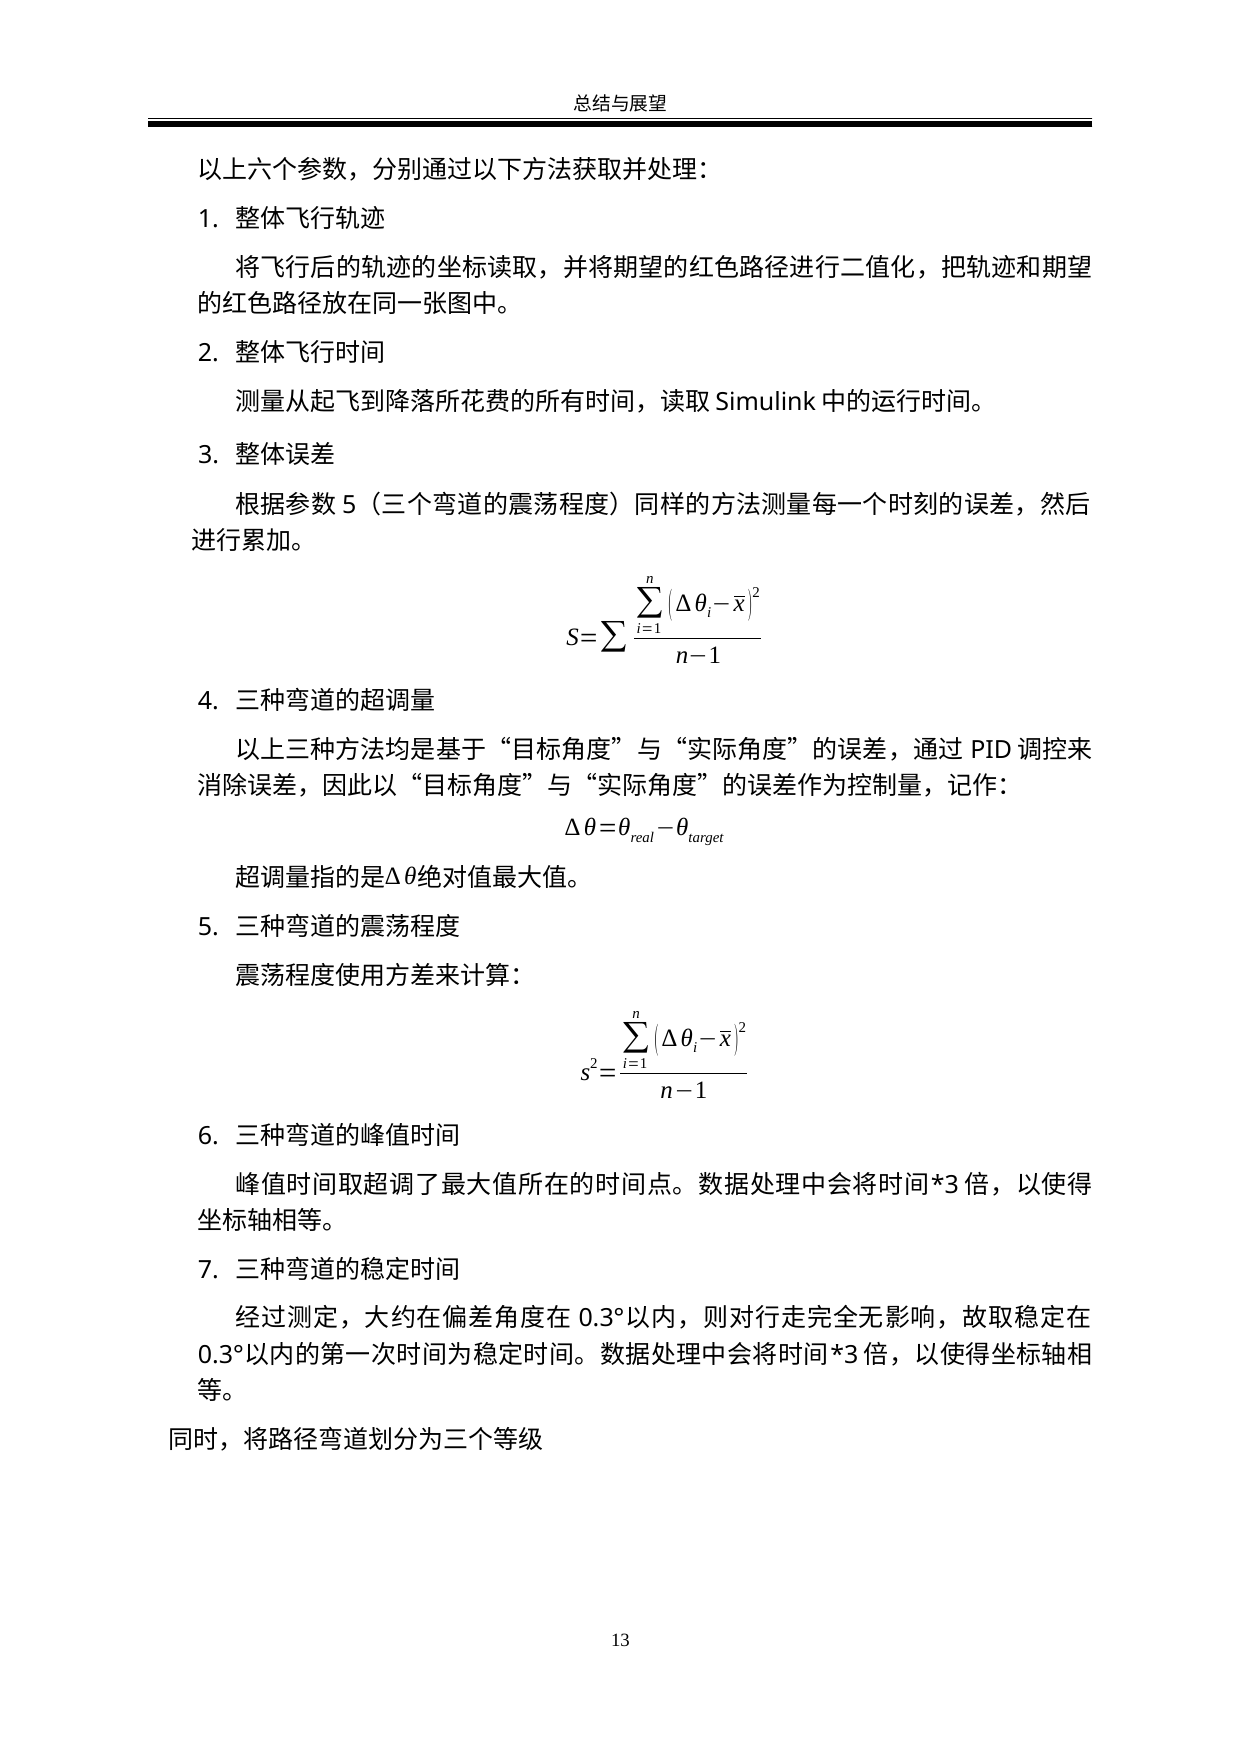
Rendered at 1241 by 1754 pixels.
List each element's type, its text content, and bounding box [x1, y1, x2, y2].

text 以上六个参数，分别通过以下方法获取并处理： [148, 150, 1092, 186]
list 三种弯道的稳定时间 [198, 1249, 1092, 1285]
text 测量从起飞到降落所花费的所有时间，读取Simulink中的运行时间。 [198, 381, 1092, 417]
list 整体飞行时间 [198, 332, 1092, 369]
text 峰值时间取超调了最大值所在的时间点。数据处理中会将时间*3倍，以使得坐标轴相等。 [198, 1164, 1092, 1237]
list 整体误差 [198, 430, 1092, 472]
list 三种弯道的峰值时间 [198, 1115, 1092, 1152]
text 以上三种方法均是基于“目标角度”与“实际角度”的误差，通过PID调控来消除误差，因此以“目标角度”与“实际角度”的误差作为控制量，记作： [198, 729, 1092, 802]
text 根据参数5（三个弯道的震荡程度）同样的方法测量每一个时刻的误差，然后进行累加。 [191, 484, 1092, 557]
text 震荡程度使用方差来计算： [235, 955, 1092, 992]
list 整体飞行轨迹 [198, 199, 1092, 235]
text 超调量指的是绝对值最大值。 [191, 858, 1092, 894]
text 将飞行后的轨迹的坐标读取，并将期望的红色路径进行二值化，把轨迹和期望的红色路径放在同一张图中。 [198, 247, 1092, 320]
text 同时，将路径弯道划分为三个等级 [148, 1419, 1092, 1455]
text 经过测定，大约在偏差角度在0.3°以内，则对行走完全无影响，故取稳定在0.3°以内的第一次时间为稳定时间。数据处理中会将时间*3倍，以使得坐标轴相等。 [198, 1298, 1092, 1407]
list 三种弯道的超调量 [198, 680, 1092, 717]
list 三种弯道的震荡程度 [198, 907, 1092, 943]
